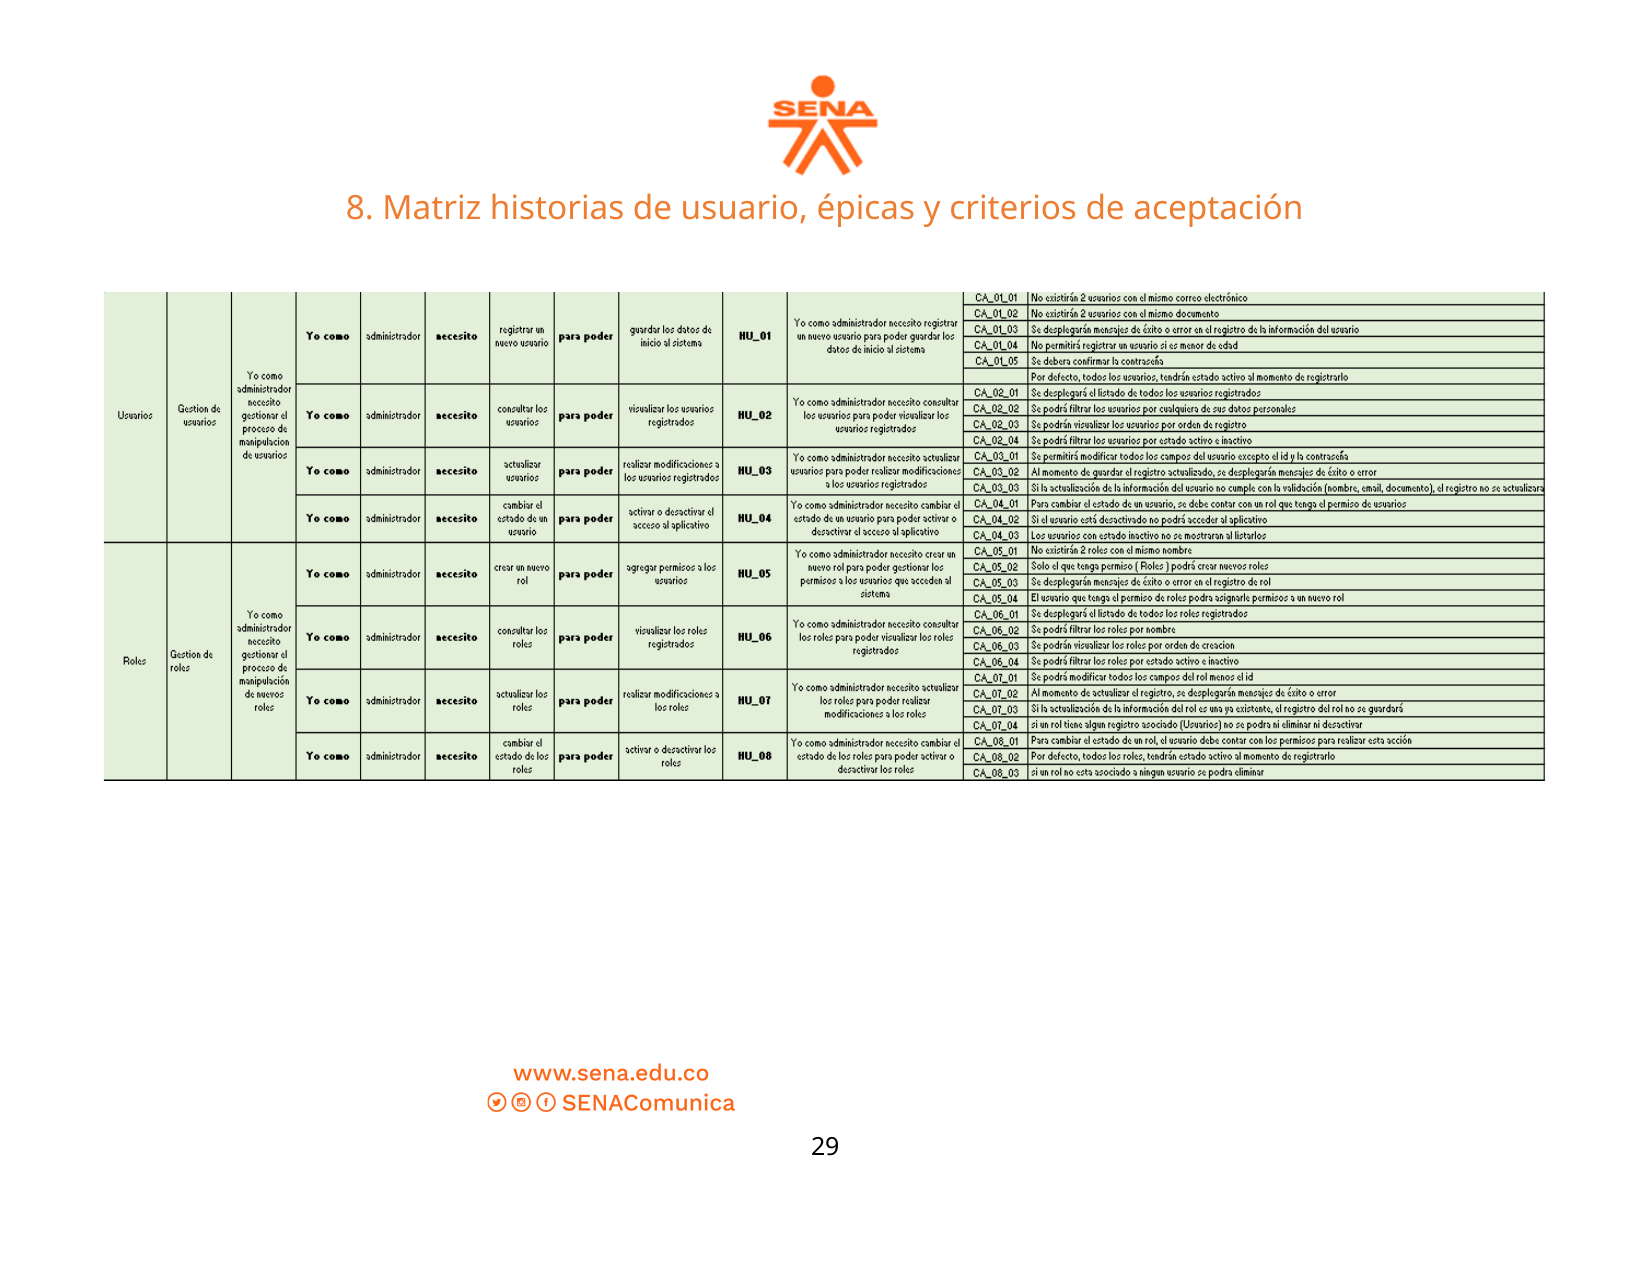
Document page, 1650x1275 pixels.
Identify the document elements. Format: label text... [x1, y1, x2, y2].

text 8. Matriz historias de usuario, épicas y criterios de aceptación [148, 183, 1502, 229]
picture [487, 1061, 735, 1112]
picture [761, 73, 889, 184]
picture [103, 292, 1547, 781]
